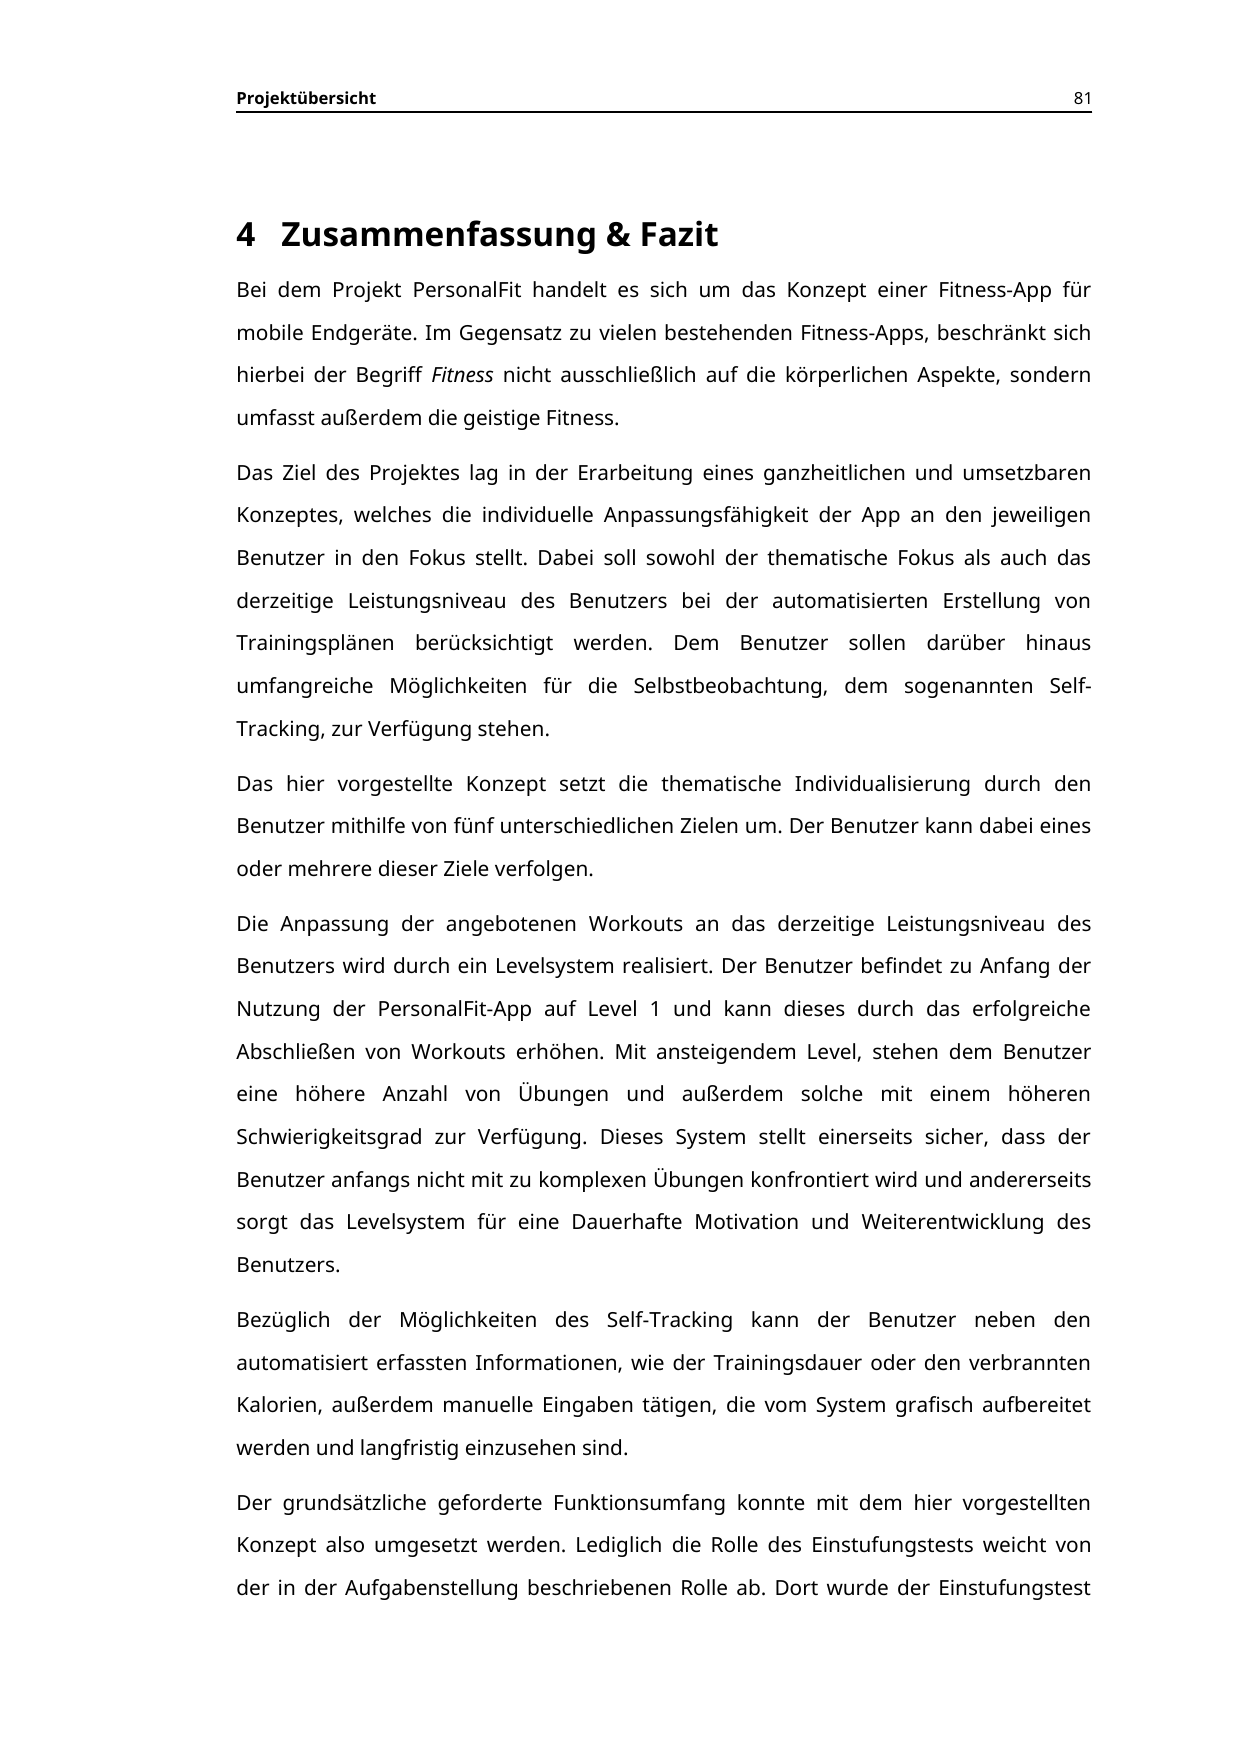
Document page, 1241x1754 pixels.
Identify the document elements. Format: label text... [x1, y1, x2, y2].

text Bei dem Projekt PersonalFit handelt es sich um das Konzept einer Fitness-App für mobile Endgeräte. Im Gegensatz zu vielen bestehenden Fitness-Apps, beschränkt sich hierbei der Begriff Fitness nicht ausschließlich auf die körperlichen Aspekte, sondern umfasst außerdem die geistige Fitness. [236, 275, 1092, 431]
subtitle Zusammenfassung & Fazit [236, 210, 1092, 256]
text Das Ziel des Projektes lag in der Erarbeitung eines ganzheitlichen und umsetzbaren Konzeptes, welches die individuelle Anpassungsfähigkeit der App an den jeweiligen Benutzer in den Fokus stellt. Dabei soll sowohl der thematische Fokus als auch das derzeitige Leistungsniveau des Benutzers bei der automatisierten Erstellung von Trainingsplänen berücksichtigt werden. Dem Benutzer sollen darüber hinaus umfangreiche Möglichkeiten für die Selbstbeobachtung, dem sogenannten Self-Tracking, zur Verfügung stehen. [236, 458, 1092, 742]
text Das hier vorgestellte Konzept setzt die thematische Individualisierung durch den Benutzer mithilfe von fünf unterschiedlichen Zielen um. Der Benutzer kann dabei eines oder mehrere dieser Ziele verfolgen. [236, 769, 1092, 882]
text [236, 1488, 1092, 1602]
text Die Anpassung der angebotenen Workouts an das derzeitige Leistungsniveau des Benutzers wird durch ein Levelsystem realisiert. Der Benutzer befindet zu Anfang der Nutzung der PersonalFit-App auf Level 1 und kann dieses durch das erfolgreiche Abschließen von Workouts erhöhen. Mit ansteigendem Level, stehen dem Benutzer eine höhere Anzahl von Übungen und außerdem solche mit einem höheren Schwierigkeitsgrad zur Verfügung. Dieses System stellt einerseits sicher, dass der Benutzer anfangs nicht mit zu komplexen Übungen konfrontiert wird und andererseits sorgt das Levelsystem für eine Dauerhafte Motivation und Weiterentwicklung des Benutzers. [236, 909, 1092, 1278]
text Bezüglich der Möglichkeiten des Self-Tracking kann der Benutzer neben den automatisiert erfassten Informationen, wie der Trainingsdauer oder den verbrannten Kalorien, außerdem manuelle Eingaben tätigen, die vom System grafisch aufbereitet werden und langfristig einzusehen sind. [236, 1305, 1092, 1461]
